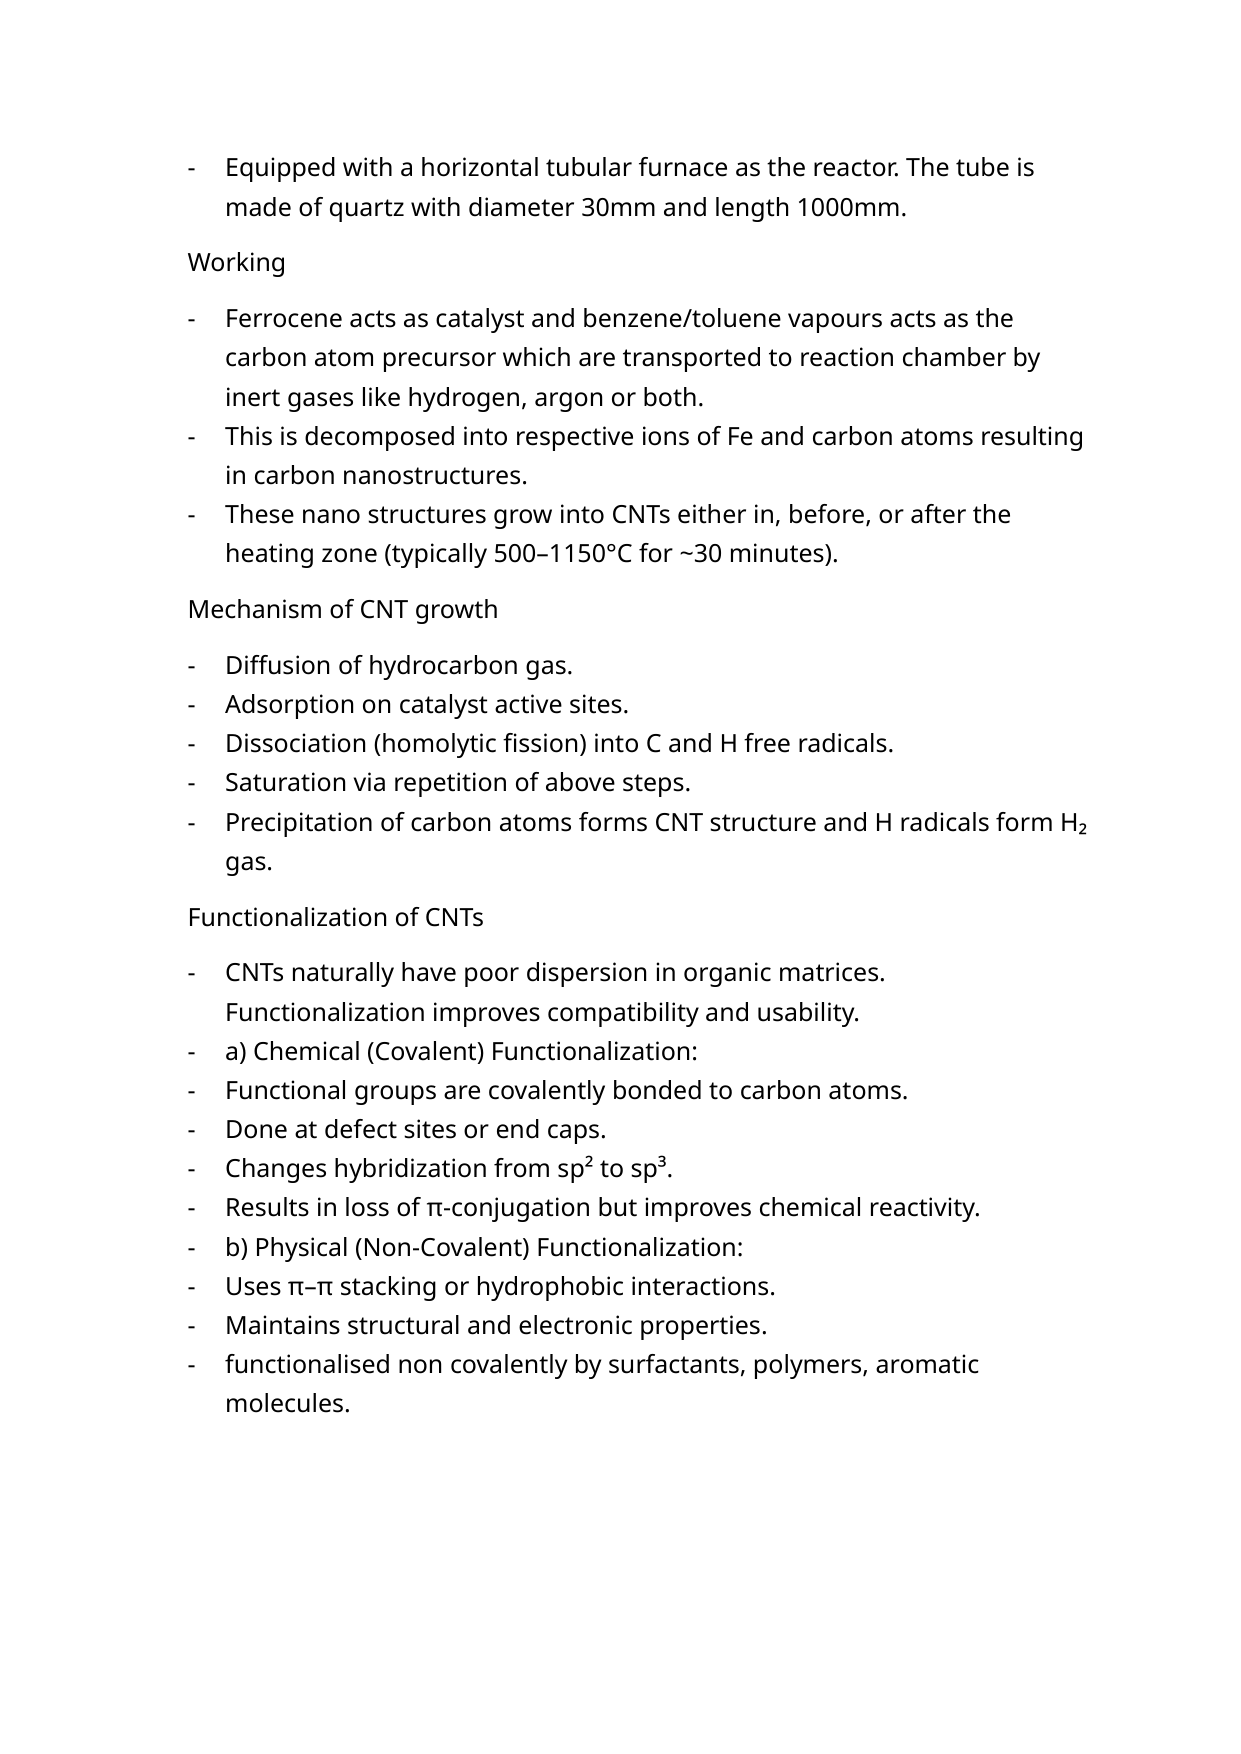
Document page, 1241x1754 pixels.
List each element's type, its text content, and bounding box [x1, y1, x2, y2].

list Done at defect sites or end caps. [187, 1112, 1090, 1146]
list CNTs naturally have poor dispersion in organic matrices. Functionalization improves compatibility and usability. [187, 955, 1090, 1028]
list These nano structures grow into CNTs either in, before, or after the heating zone (typically 500–1150°C for ~30 minutes). [187, 497, 1090, 570]
text Working [187, 245, 1090, 279]
list Results in loss of π-conjugation but improves chemical reactivity. [187, 1190, 1090, 1224]
list a) Chemical (Covalent) Functionalization: [187, 1033, 1090, 1067]
list Equipped with a horizontal tubular furnace as the reactor. The tube is made of quartz with diameter 30mm and length 1000mm. [187, 150, 1090, 223]
list Ferrocene acts as catalyst and benzene/toluene vapours acts as the carbon atom precursor which are transported to reaction chamber by inert gases like hydrogen, argon or both. [187, 301, 1090, 413]
text Mechanism of CNT growth [187, 592, 1090, 626]
list Dissociation (homolytic fission) into C and H free radicals. [187, 726, 1090, 760]
list b) Physical (Non-Covalent) Functionalization: [187, 1229, 1090, 1263]
list functionalised non covalently by surfactants, polymers, aromatic molecules. [187, 1347, 1090, 1420]
list Diffusion of hydrocarbon gas. [187, 647, 1090, 682]
list Adsorption on catalyst active sites. [187, 687, 1090, 721]
list Functional groups are covalently bonded to carbon atoms. [187, 1072, 1090, 1107]
list Changes hybridization from sp² to sp³. [187, 1151, 1090, 1185]
list Saturation via repetition of above steps. [187, 765, 1090, 799]
text Functionalization of CNTs [187, 899, 1090, 933]
list Uses π–π stacking or hydrophobic interactions. [187, 1268, 1090, 1302]
list Precipitation of carbon atoms forms CNT structure and H radicals form H₂ gas. [187, 804, 1090, 877]
list Maintains structural and electronic properties. [187, 1307, 1090, 1342]
list This is decomposed into respective ions of Fe and carbon atoms resulting in carbon nanostructures. [187, 418, 1090, 492]
